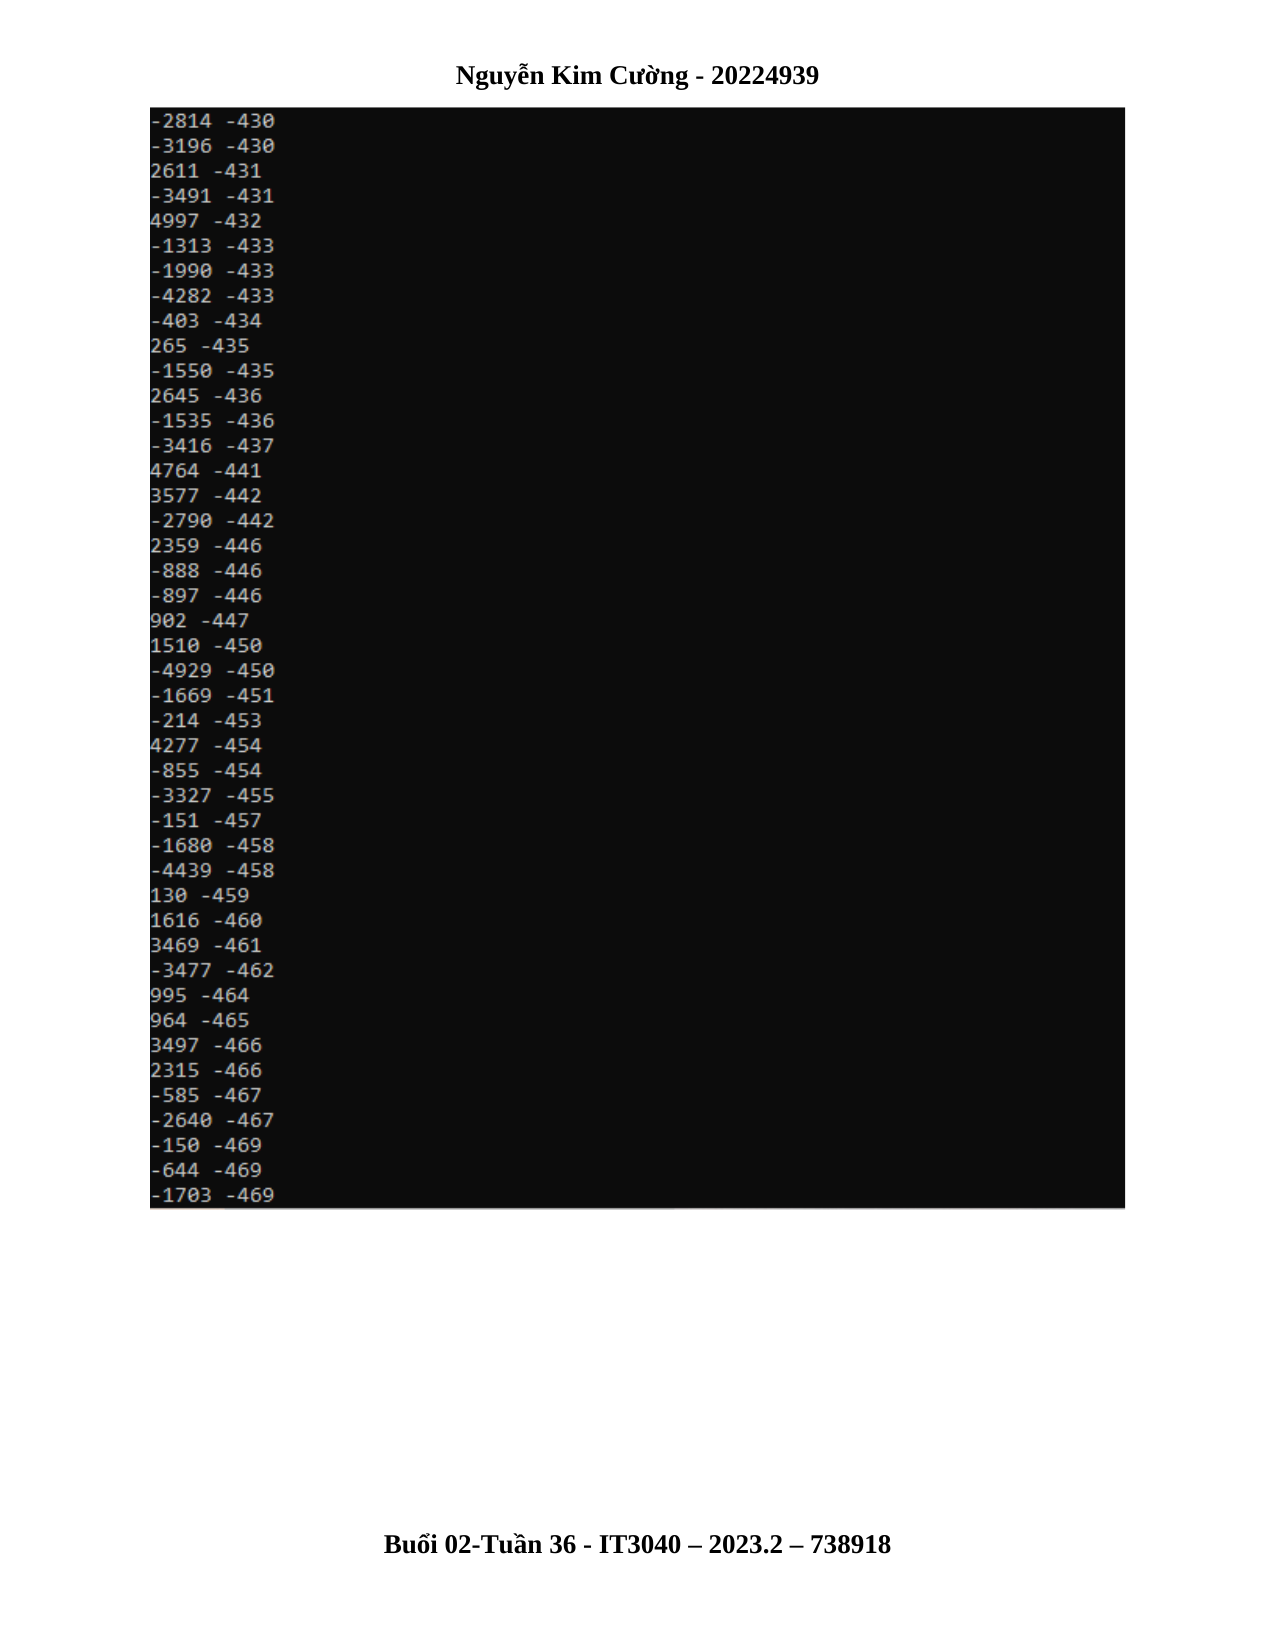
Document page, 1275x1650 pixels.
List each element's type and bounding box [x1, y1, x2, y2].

picture [150, 103, 1125, 1210]
